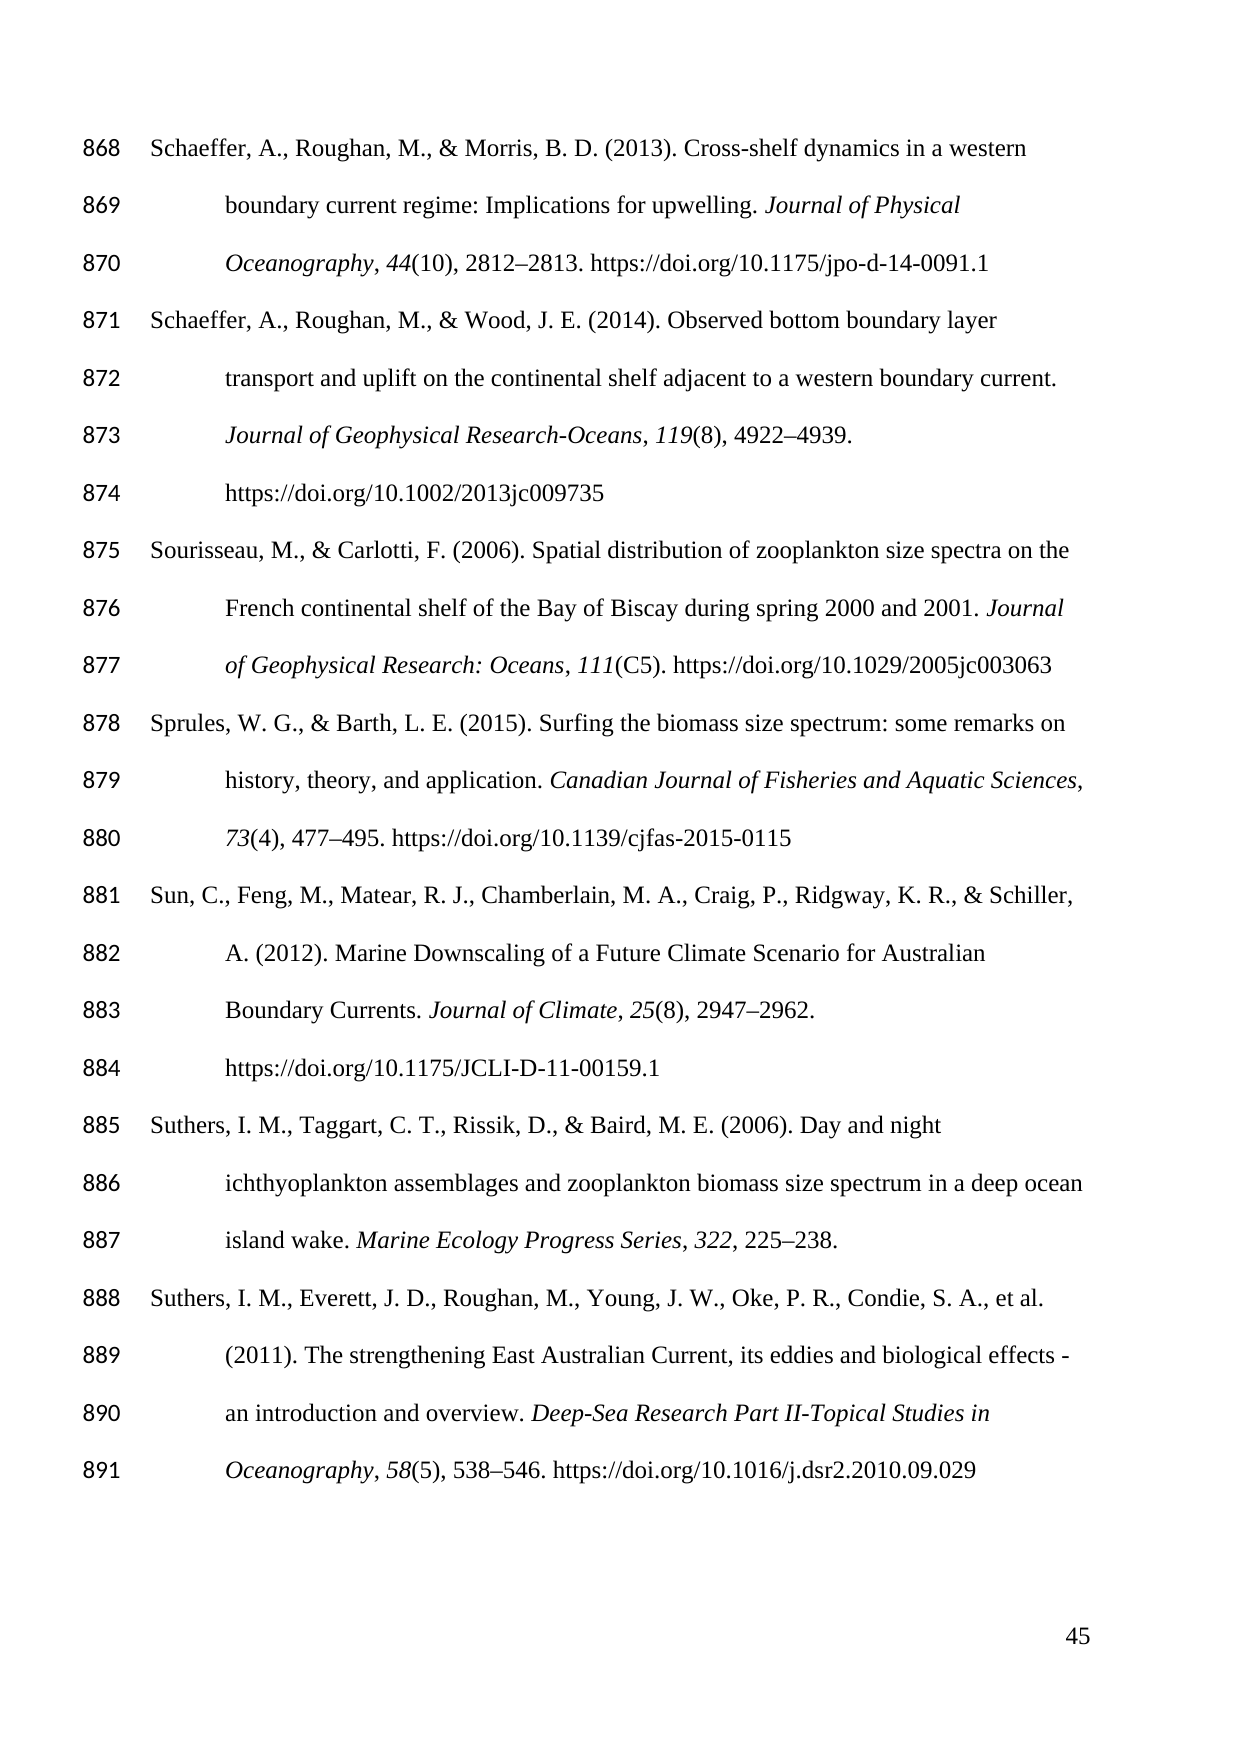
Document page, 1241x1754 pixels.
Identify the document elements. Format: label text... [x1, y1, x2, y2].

text Suthers, I. M., Everett, J. D., Roughan, M., Young, J. W., Oke, P. R., Condie, S. A., et al. (2011). The strengthening East Australian Current, its eddies and biological effects - an introduction and overview. Deep-Sea Research Part II-Topical Studies in Oceanography, 58(5), 538–546. https://doi.org/10.1016/j.dsr2.2010.09.029 [150, 1283, 1090, 1484]
text Sourisseau, M., & Carlotti, F. (2006). Spatial distribution of zooplankton size spectra on the French continental shelf of the Bay of Biscay during spring 2000 and 2001. Journal of Geophysical Research: Oceans, 111(C5). https://doi.org/10.1029/2005jc003063 [150, 535, 1090, 679]
text Schaeffer, A., Roughan, M., & Wood, J. E. (2014). Observed bottom boundary layer transport and uplift on the continental shelf adjacent to a western boundary current. Journal of Geophysical Research-Oceans, 119(8), 4922–4939. https://doi.org/10.1002/2013jc009735 [150, 305, 1090, 507]
text Sprules, W. G., & Barth, L. E. (2015). Surfing the biomass size spectrum: some remarks on history, theory, and application. Canadian Journal of Fisheries and Aquatic Sciences, 73(4), 477–495. https://doi.org/10.1139/cjfas-2015-0115 [150, 708, 1090, 852]
text Sun, C., Feng, M., Matear, R. J., Chamberlain, M. A., Craig, P., Ridgway, K. R., & Schiller, A. (2012). Marine Downscaling of a Future Climate Scenario for Australian Boundary Currents. Journal of Climate, 25(8), 2947–2962. https://doi.org/10.1175/JCLI-D-11-00159.1 [150, 880, 1090, 1082]
text Suthers, I. M., Taggart, C. T., Rissik, D., & Baird, M. E. (2006). Day and night ichthyoplankton assemblages and zooplankton biomass size spectrum in a deep ocean island wake. Marine Ecology Progress Series, 322, 225–238. [150, 1110, 1090, 1254]
text Schaeffer, A., Roughan, M., & Morris, B. D. (2013). Cross-shelf dynamics in a western boundary current regime: Implications for upwelling. Journal of Physical Oceanography, 44(10), 2812–2813. https://doi.org/10.1175/jpo-d-14-0091.1 [150, 133, 1090, 277]
